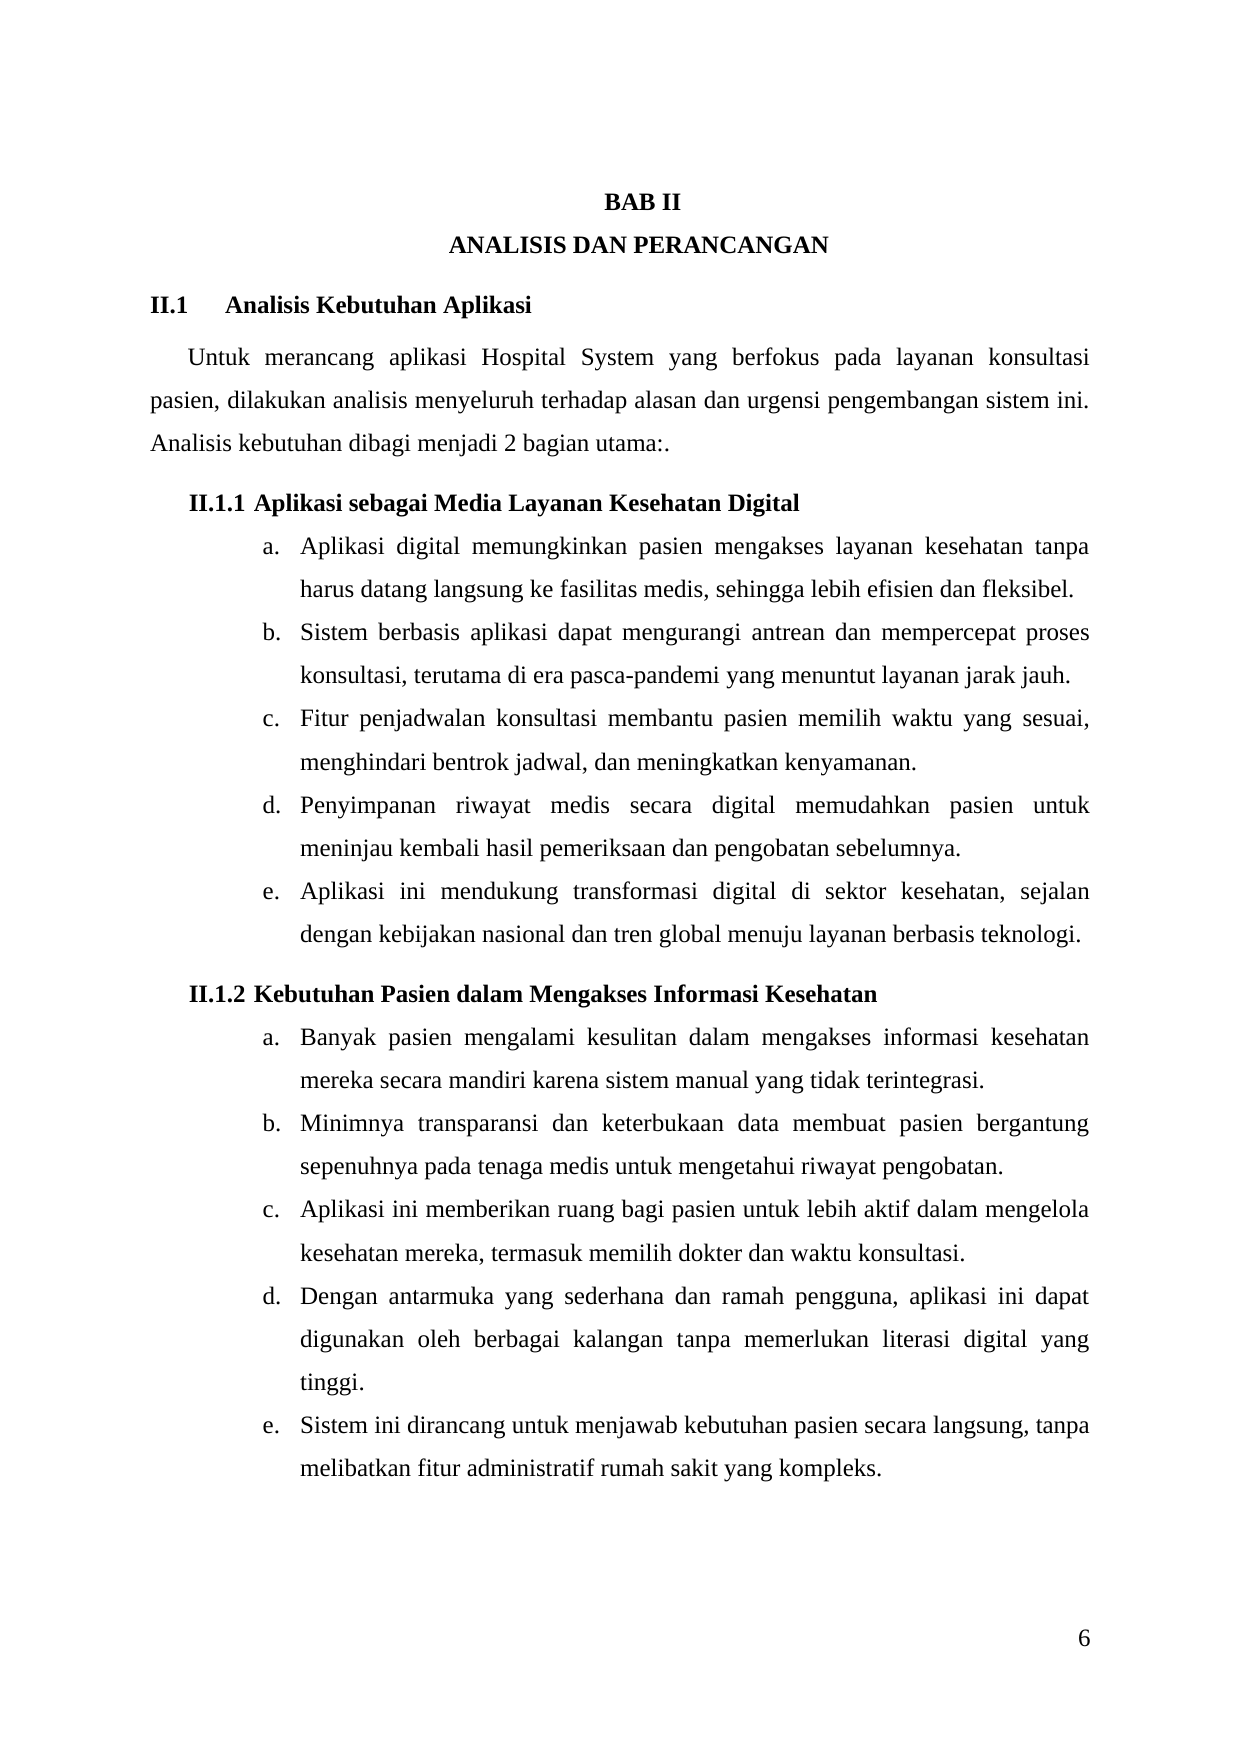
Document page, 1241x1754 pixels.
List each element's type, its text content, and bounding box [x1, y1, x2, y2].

list Fitur penjadwalan konsultasi membantu pasien memilih waktu yang sesuai, menghindari bentrok jadwal, dan meningkatkan kenyamanan. [262, 703, 1090, 775]
text Untuk merancang aplikasi Hospital System yang berfokus pada layanan konsultasi pasien, dilakukan analisis menyeluruh terhadap alasan dan urgensi pengembangan sistem ini. Analisis kebutuhan dibagi menjadi 2 bagian utama:. [150, 342, 1090, 457]
list Penyimpanan riwayat medis secara digital memudahkan pasien untuk meninjau kembali hasil pemeriksaan dan pengobatan sebelumnya. [262, 790, 1090, 862]
list Aplikasi ini memberikan ruang bagi pasien untuk lebih aktif dalam mengelola kesehatan mereka, termasuk memilih dokter dan waktu konsultasi. [262, 1194, 1090, 1266]
list Sistem ini dirancang untuk menjawab kebutuhan pasien secara langsung, tanpa melibatkan fitur administratif rumah sakit yang kompleks. [262, 1410, 1090, 1482]
subtitle ANALISIS DAN PERANCANGAN [187, 187, 1090, 259]
list Sistem berbasis aplikasi dapat mengurangi antrean dan mempercepat proses konsultasi, terutama di era pasca-pandemi yang menuntut layanan jarak jauh. [262, 617, 1090, 689]
list Aplikasi ini mendukung transformasi digital di sektor kesehatan, sejalan dengan kebijakan nasional dan tren global menuju layanan berbasis teknologi. [262, 876, 1090, 948]
list Banyak pasien mengalami kesulitan dalam mengakses informasi kesehatan mereka secara mandiri karena sistem manual yang tidak terintegrasi. [262, 1022, 1090, 1094]
subtitle Kebutuhan Pasien dalam Mengakses Informasi Kesehatan [188, 979, 1090, 1008]
list Aplikasi digital memungkinkan pasien mengakses layanan kesehatan tanpa harus datang langsung ke fasilitas medis, sehingga lebih efisien dan fleksibel. [262, 531, 1090, 603]
subtitle Aplikasi sebagai Media Layanan Kesehatan Digital [188, 488, 1090, 517]
subtitle Analisis Kebutuhan Aplikasi [150, 290, 1090, 319]
list Minimnya transparansi dan keterbukaan data membuat pasien bergantung sepenuhnya pada tenaga medis untuk mengetahui riwayat pengobatan. [262, 1108, 1090, 1180]
list Dengan antarmuka yang sederhana dan ramah pengguna, aplikasi ini dapat digunakan oleh berbagai kalangan tanpa memerlukan literasi digital yang tinggi. [262, 1281, 1090, 1396]
